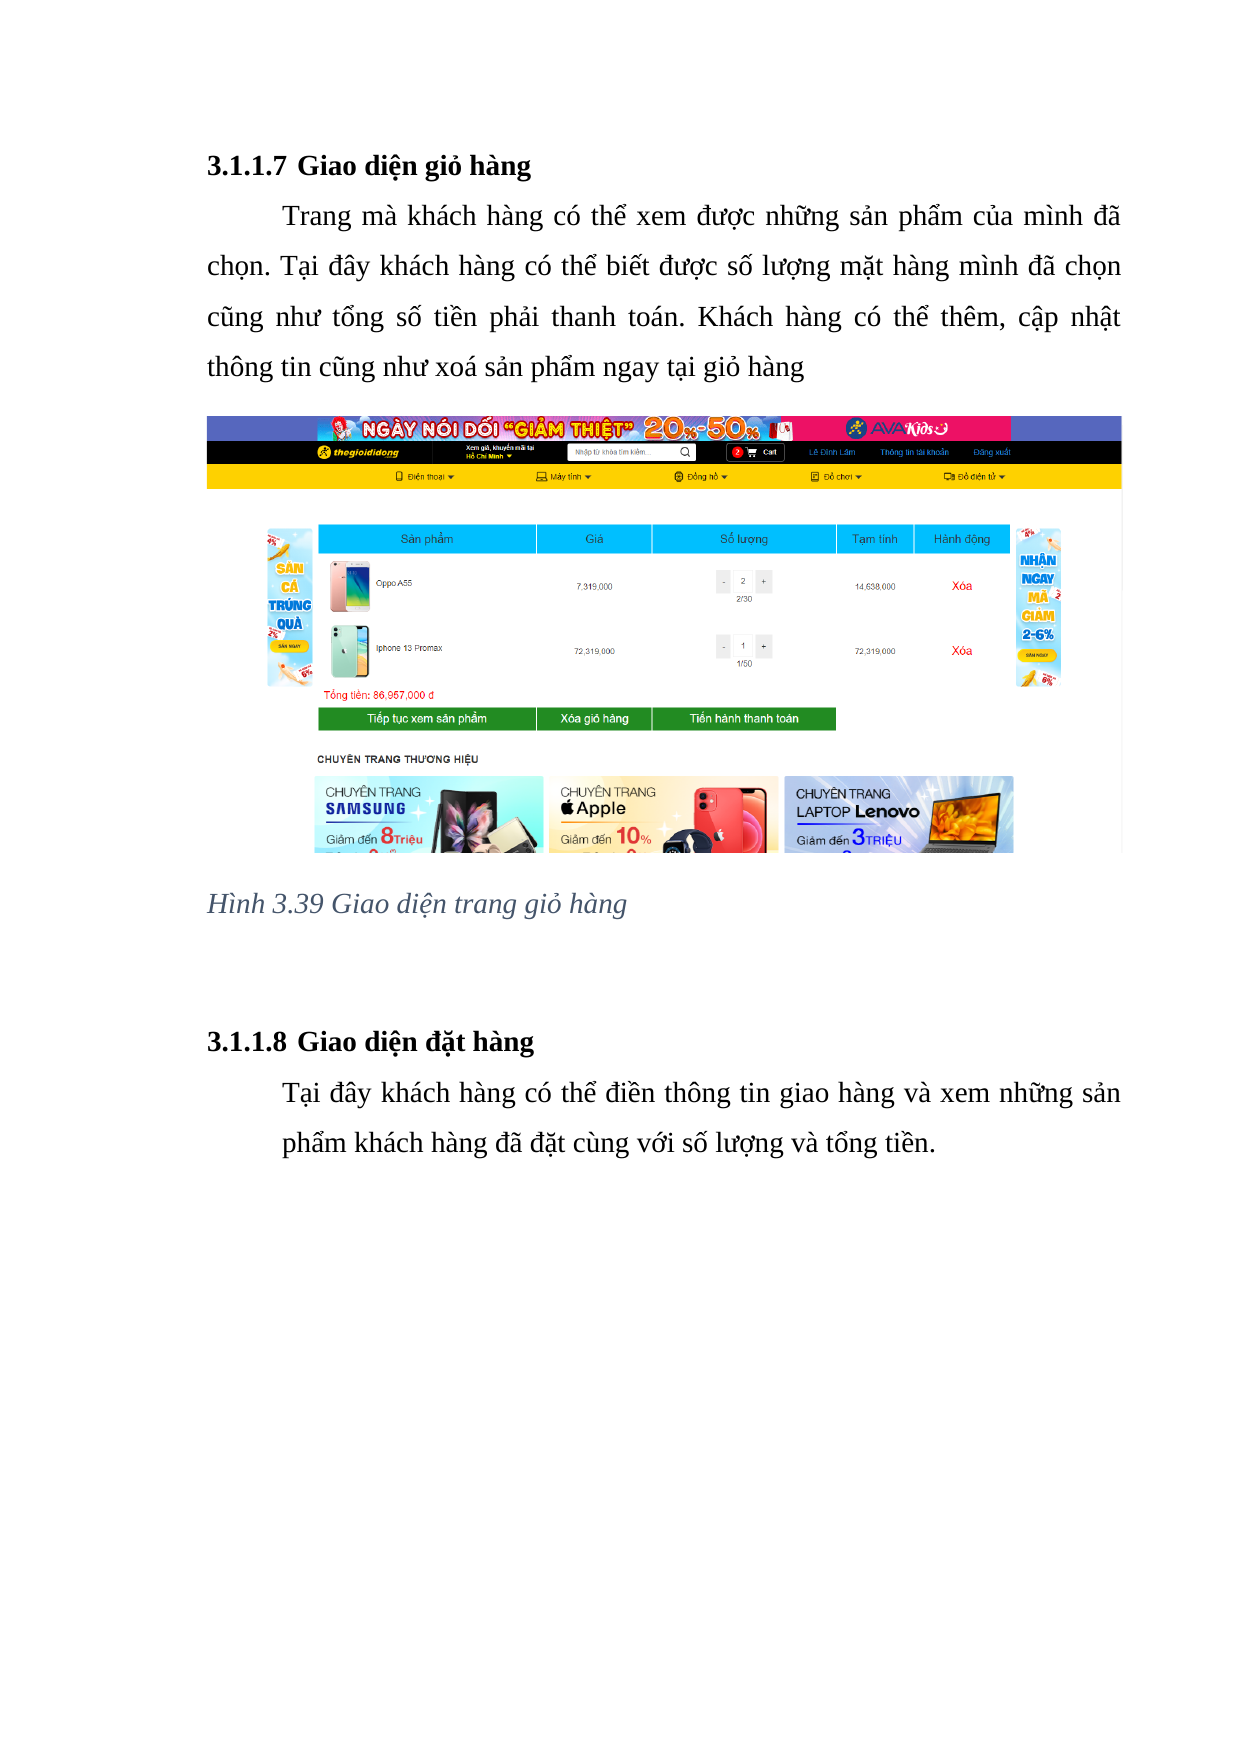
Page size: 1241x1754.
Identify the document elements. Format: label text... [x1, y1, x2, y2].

subtitle Giao diện đặt hàng [207, 1024, 1122, 1058]
text Tại đây khách hàng có thể điền thông tin giao hàng và xem những sản phẩm khách hàng đã đặt cùng với số lượng và tổng tiền. [282, 1075, 1122, 1159]
picture [206, 416, 1123, 853]
text Trang mà khách hàng có thể xem được những sản phẩm của mình đã chọn. Tại đây khách hàng có thể biết được số lượng mặt hàng mình đã chọn cũng như tổng số tiền phải thanh toán. Khách hàng có thể thêm, cập nhật thông tin cũng như xoá sản phẩm ngay tại giỏ hàng [207, 198, 1122, 382]
subtitle Giao diện giỏ hàng [207, 148, 1122, 181]
